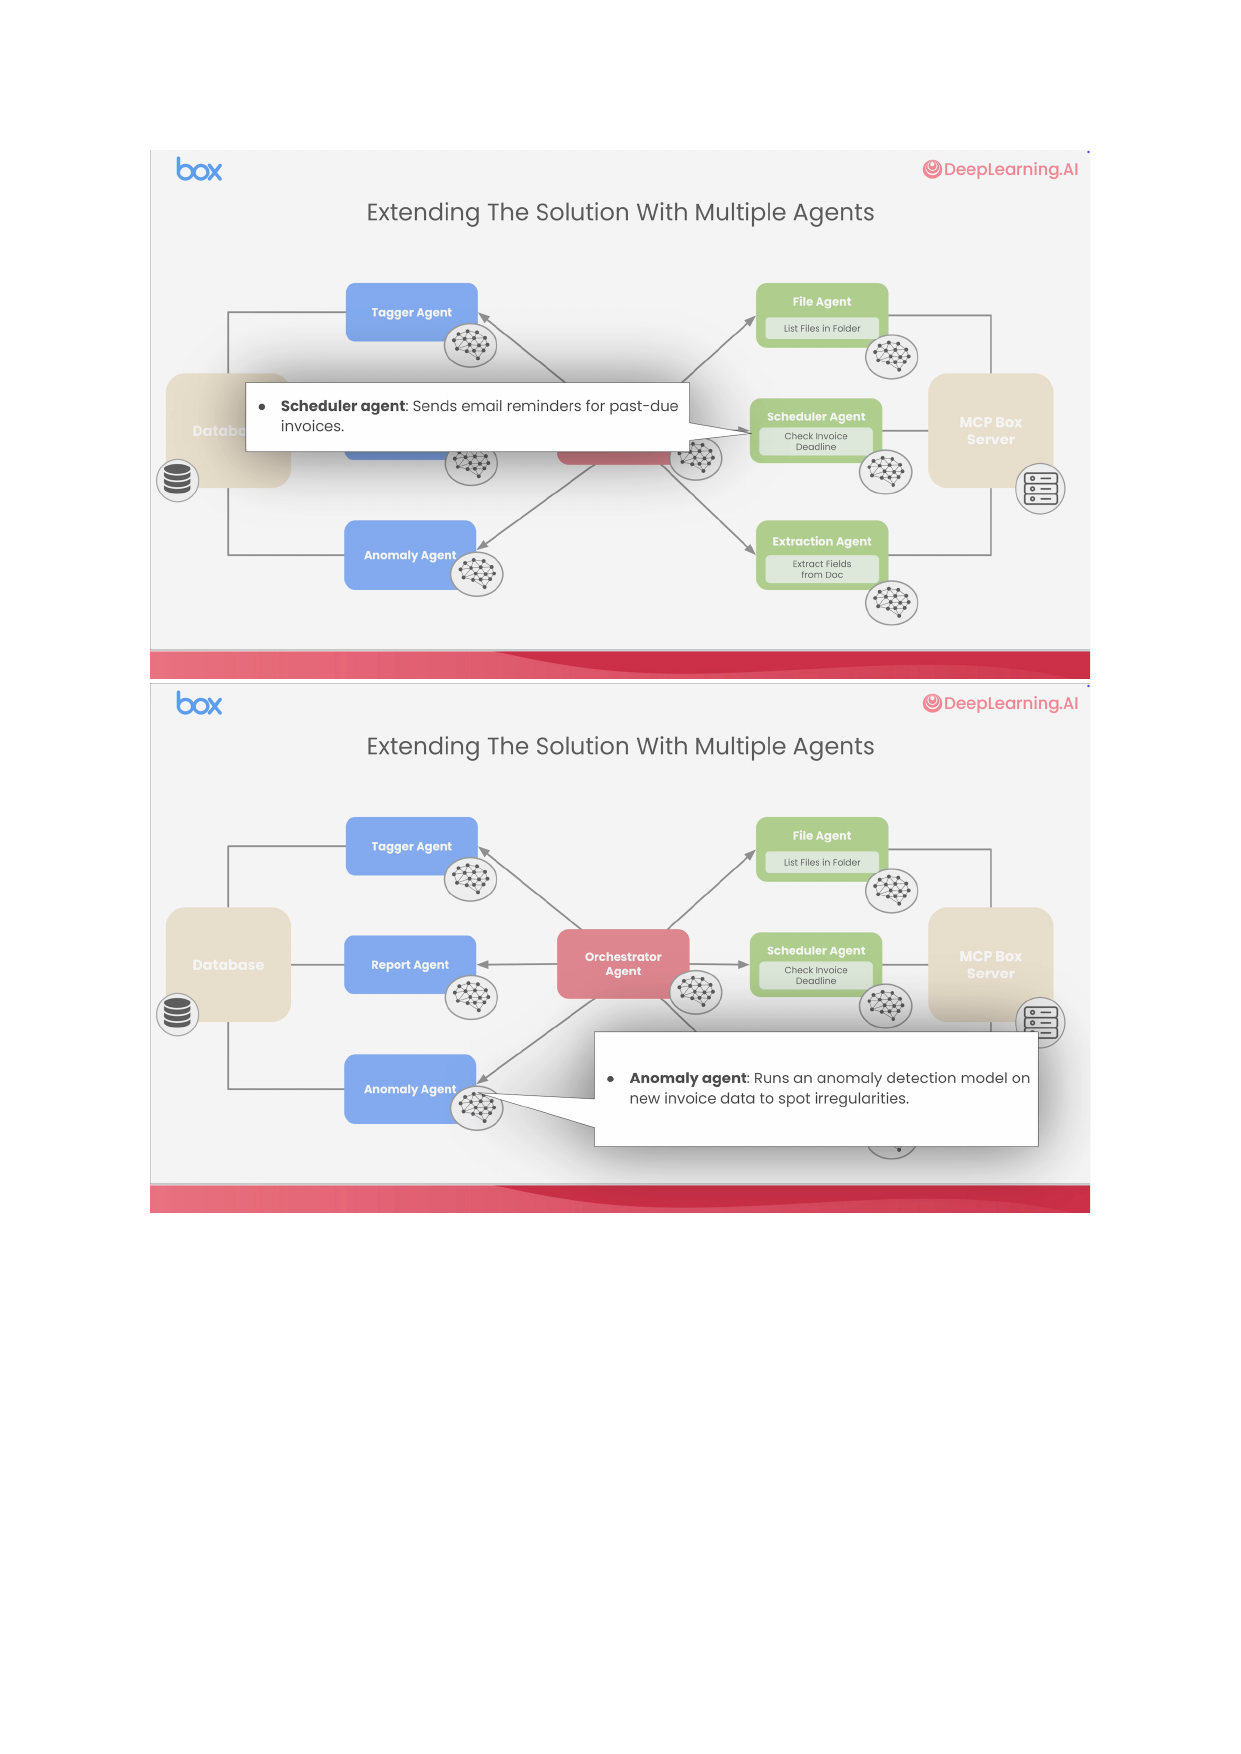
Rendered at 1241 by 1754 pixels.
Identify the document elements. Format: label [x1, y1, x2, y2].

picture [150, 150, 1091, 679]
picture [150, 683, 1091, 1213]
